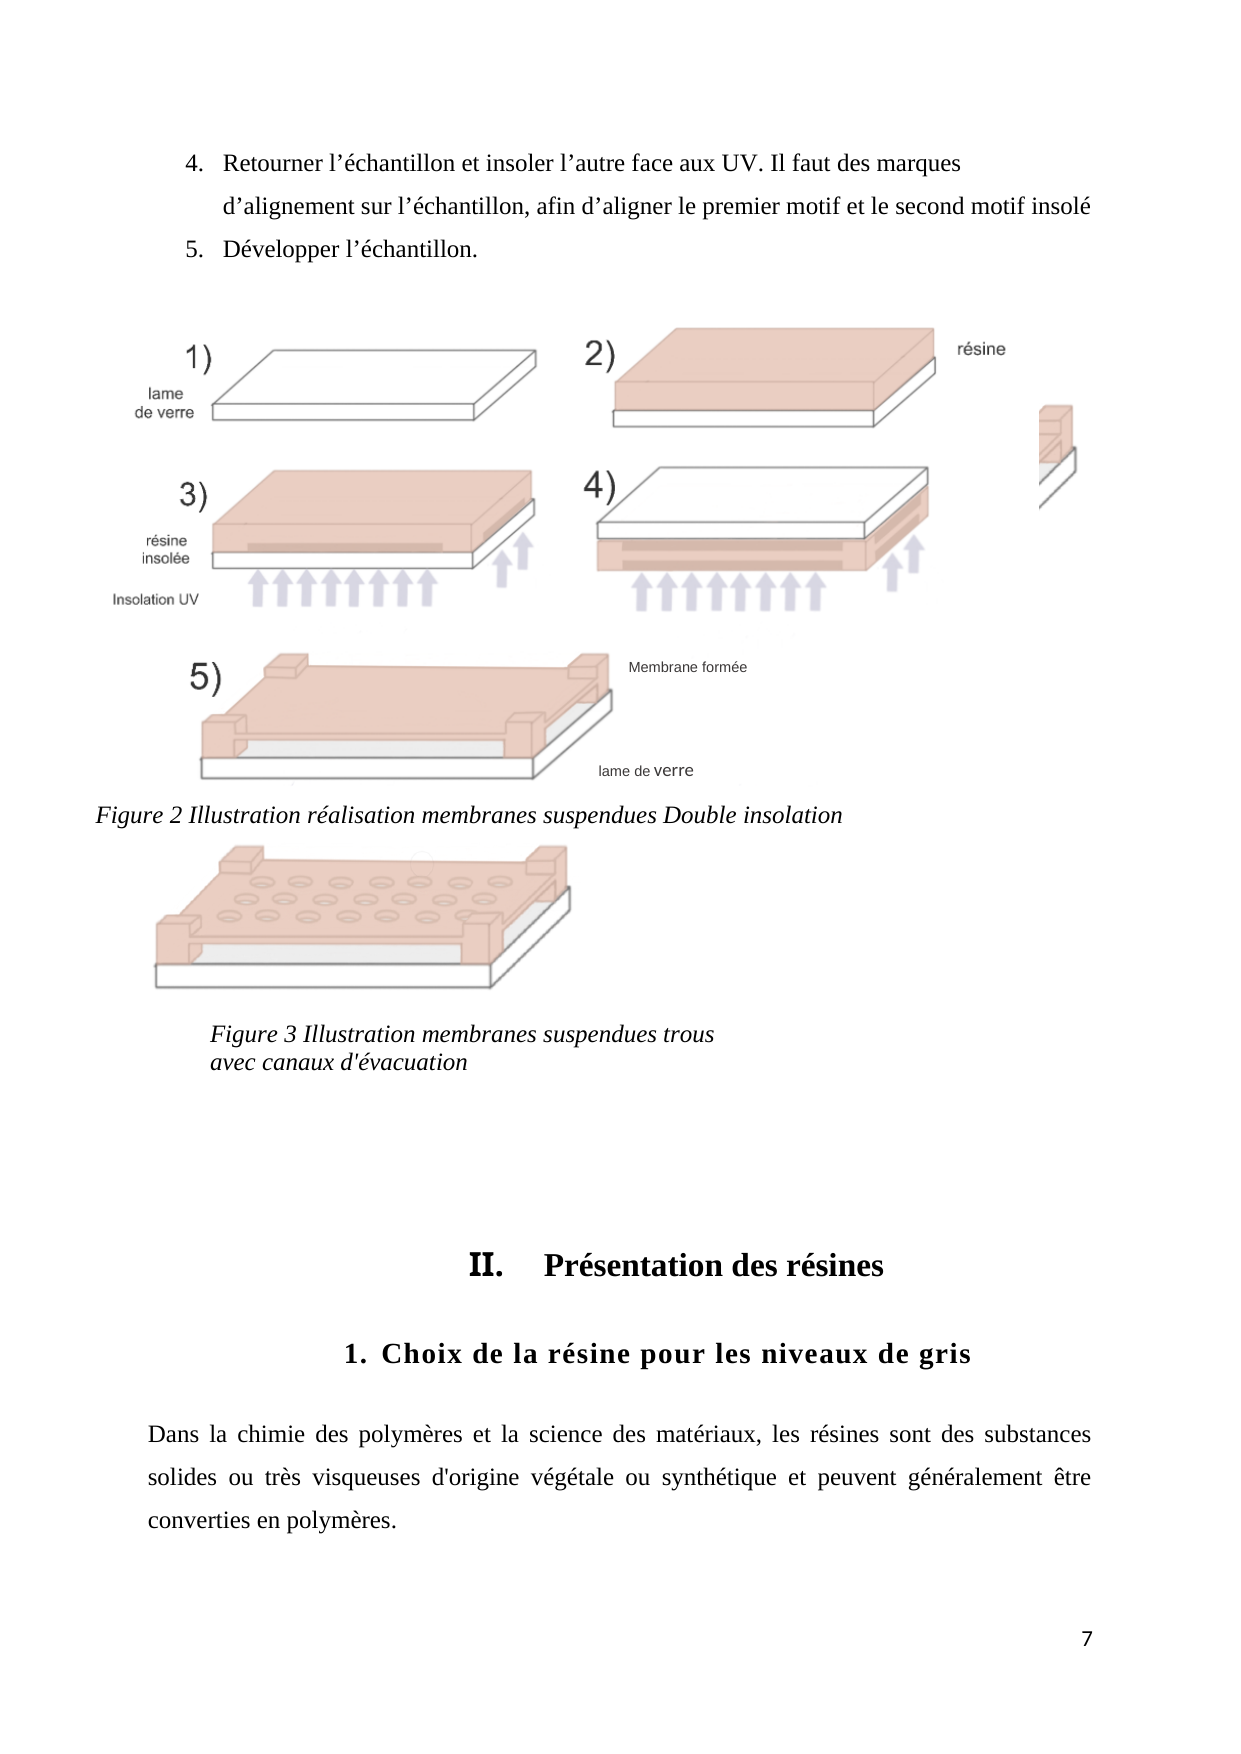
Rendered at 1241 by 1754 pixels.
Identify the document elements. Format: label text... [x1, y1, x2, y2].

picture [147, 829, 581, 1001]
subtitle Choix de la résine pour les niveaux de gris [223, 1336, 1093, 1370]
picture [95, 320, 1093, 791]
list Développer l’échantillon. [185, 234, 1093, 263]
text Dans la chimie des polymères et la science des matériaux, les résines sont des substances solides ou très visqueuses d'origine végétale ou synthétique et peuvent généralement être converties en polymères. [148, 1419, 1093, 1534]
list Retourner l’échantillon et insoler l’autre face aux UV. Il faut des marques d’alignement sur l’échantillon, afin d’aligner le premier motif et le second motif insolé [185, 148, 1093, 219]
subtitle Présentation des résines [260, 1241, 1093, 1286]
